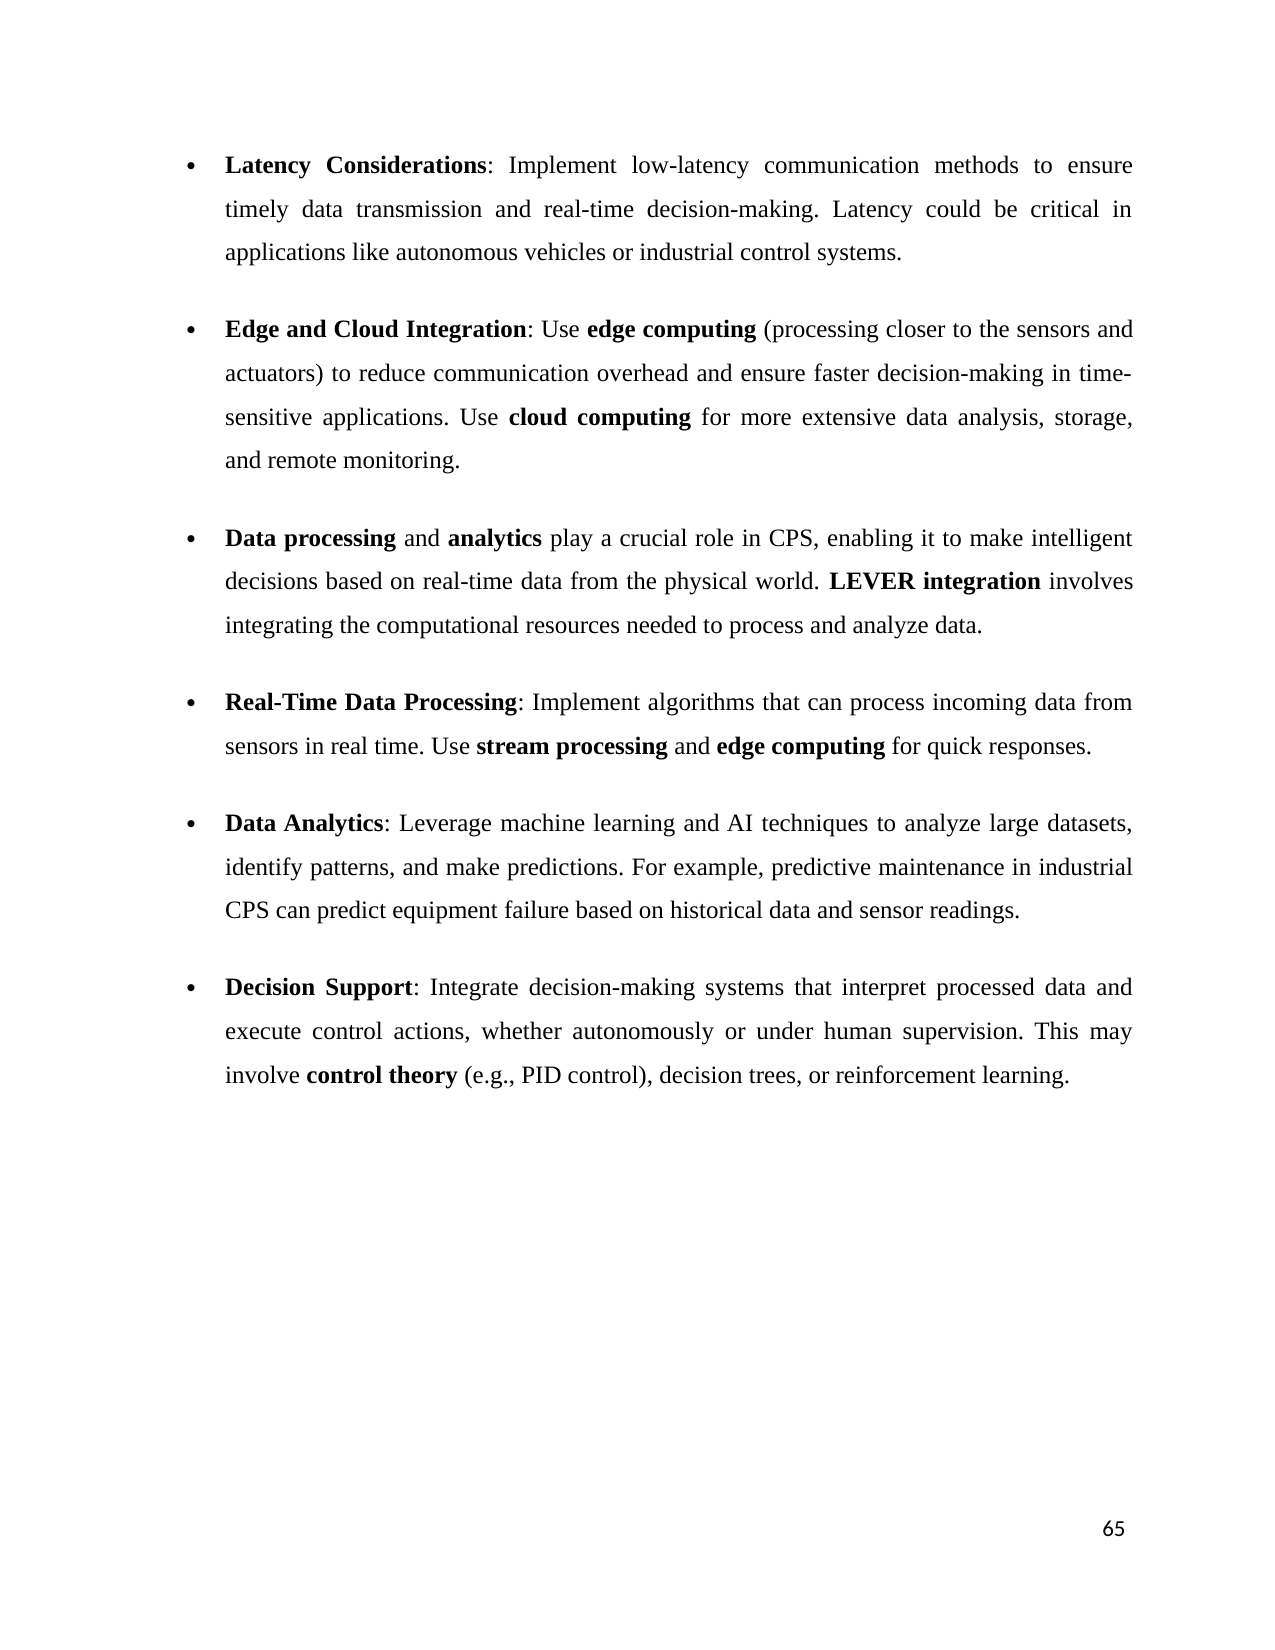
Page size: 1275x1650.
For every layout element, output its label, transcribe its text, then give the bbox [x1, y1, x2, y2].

list Data Analytics: Leverage machine learning and AI techniques to analyze large datasets, identify patterns, and make predictions. For example, predictive maintenance in industrial CPS can predict equipment failure based on historical data and sensor readings. [187, 808, 1133, 924]
list Real-Time Data Processing: Implement algorithms that can process incoming data from sensors in real time. Use stream processing and edge computing for quick responses. [187, 687, 1133, 759]
list Decision Support: Integrate decision-making systems that interpret processed data and execute control actions, whether autonomously or under human supervision. This may involve control theory (e.g., PID control), decision trees, or reinforcement learning. [187, 972, 1133, 1088]
list Latency Considerations: Implement low-latency communication methods to ensure timely data transmission and real-time decision-making. Latency could be critical in applications like autonomous vehicles or industrial control systems. [187, 150, 1133, 266]
list Edge and Cloud Integration: Use edge computing (processing closer to the sensors and actuators) to reduce communication overhead and ensure faster decision-making in time-sensitive applications. Use cloud computing for more extensive data analysis, storage, and remote monitoring. [187, 314, 1133, 474]
list Data processing and analytics play a crucial role in CPS, enabling it to make intelligent decisions based on real-time data from the physical world. LEVER integration involves integrating the computational resources needed to process and analyze data. [187, 523, 1133, 639]
